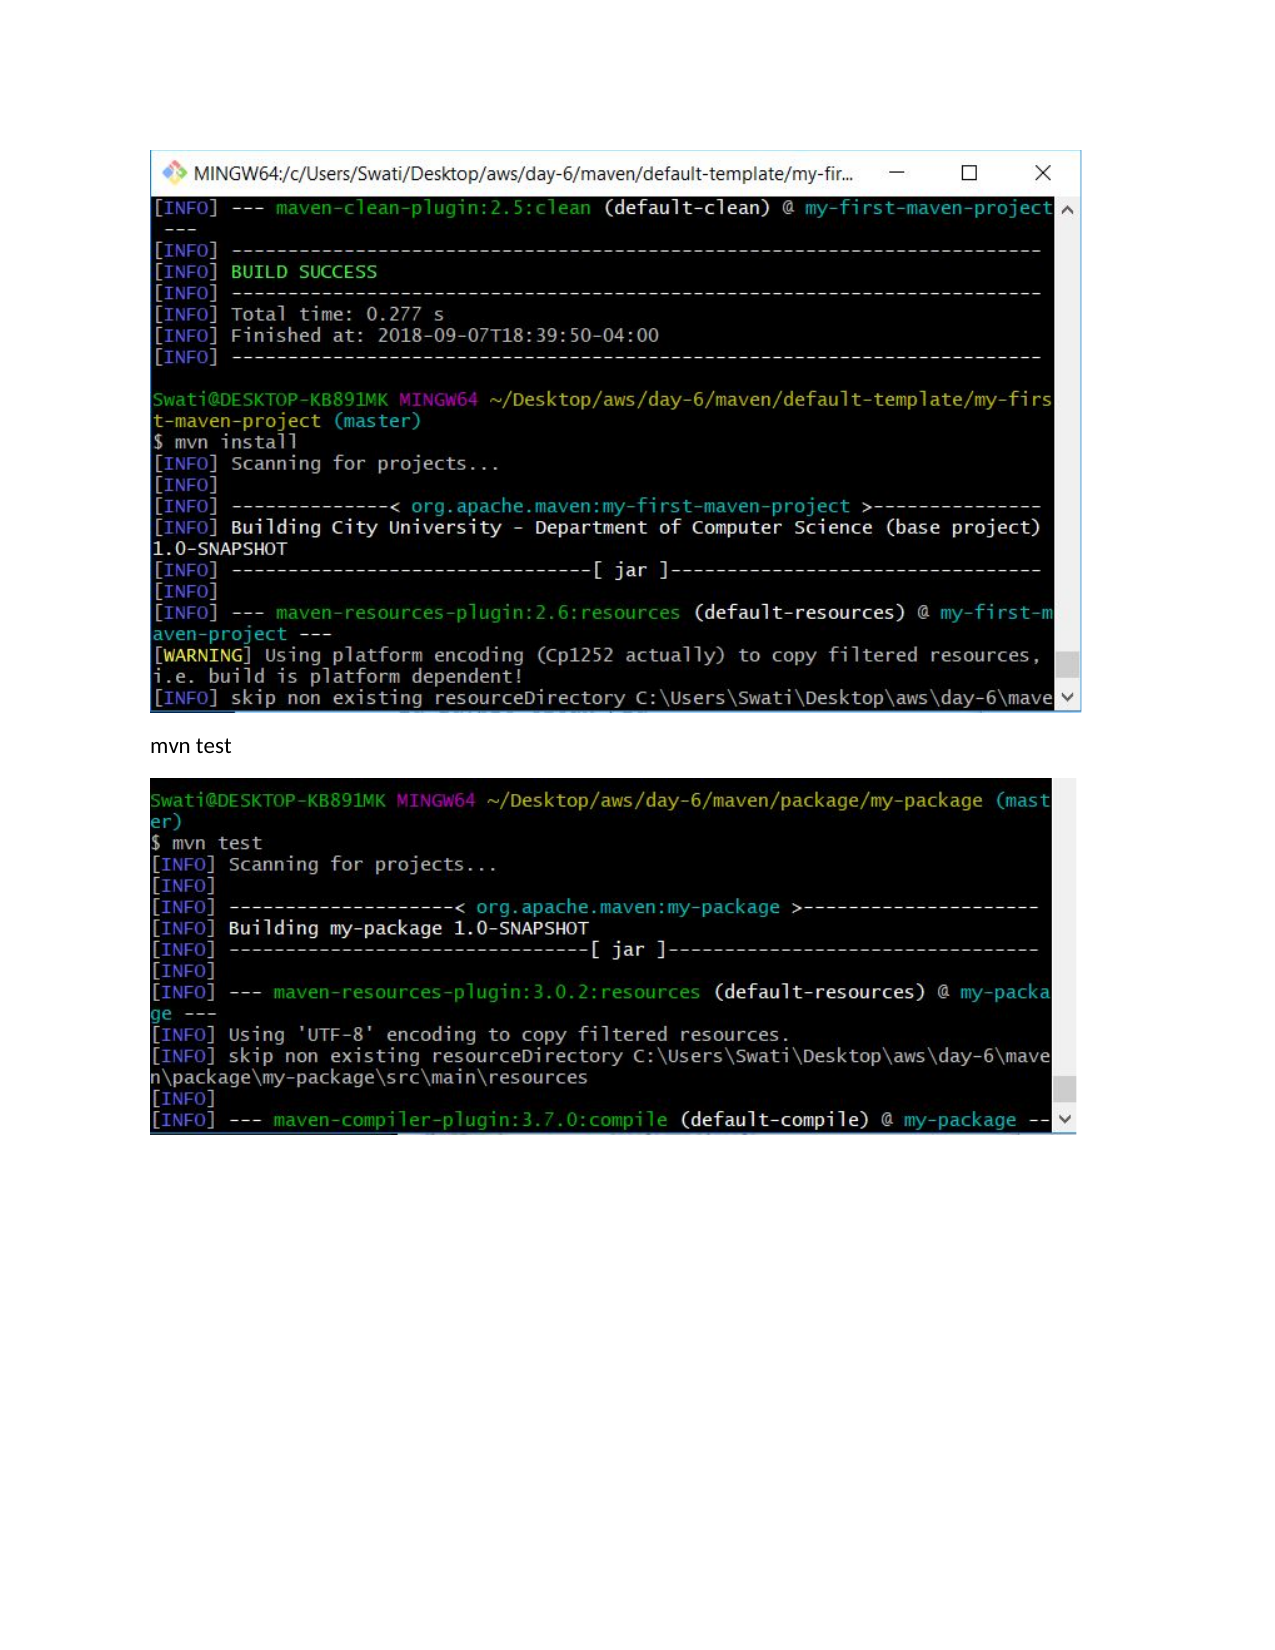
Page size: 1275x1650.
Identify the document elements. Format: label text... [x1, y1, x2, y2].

picture [150, 150, 1082, 713]
text mvn test [150, 731, 1125, 759]
picture [150, 778, 1077, 1135]
